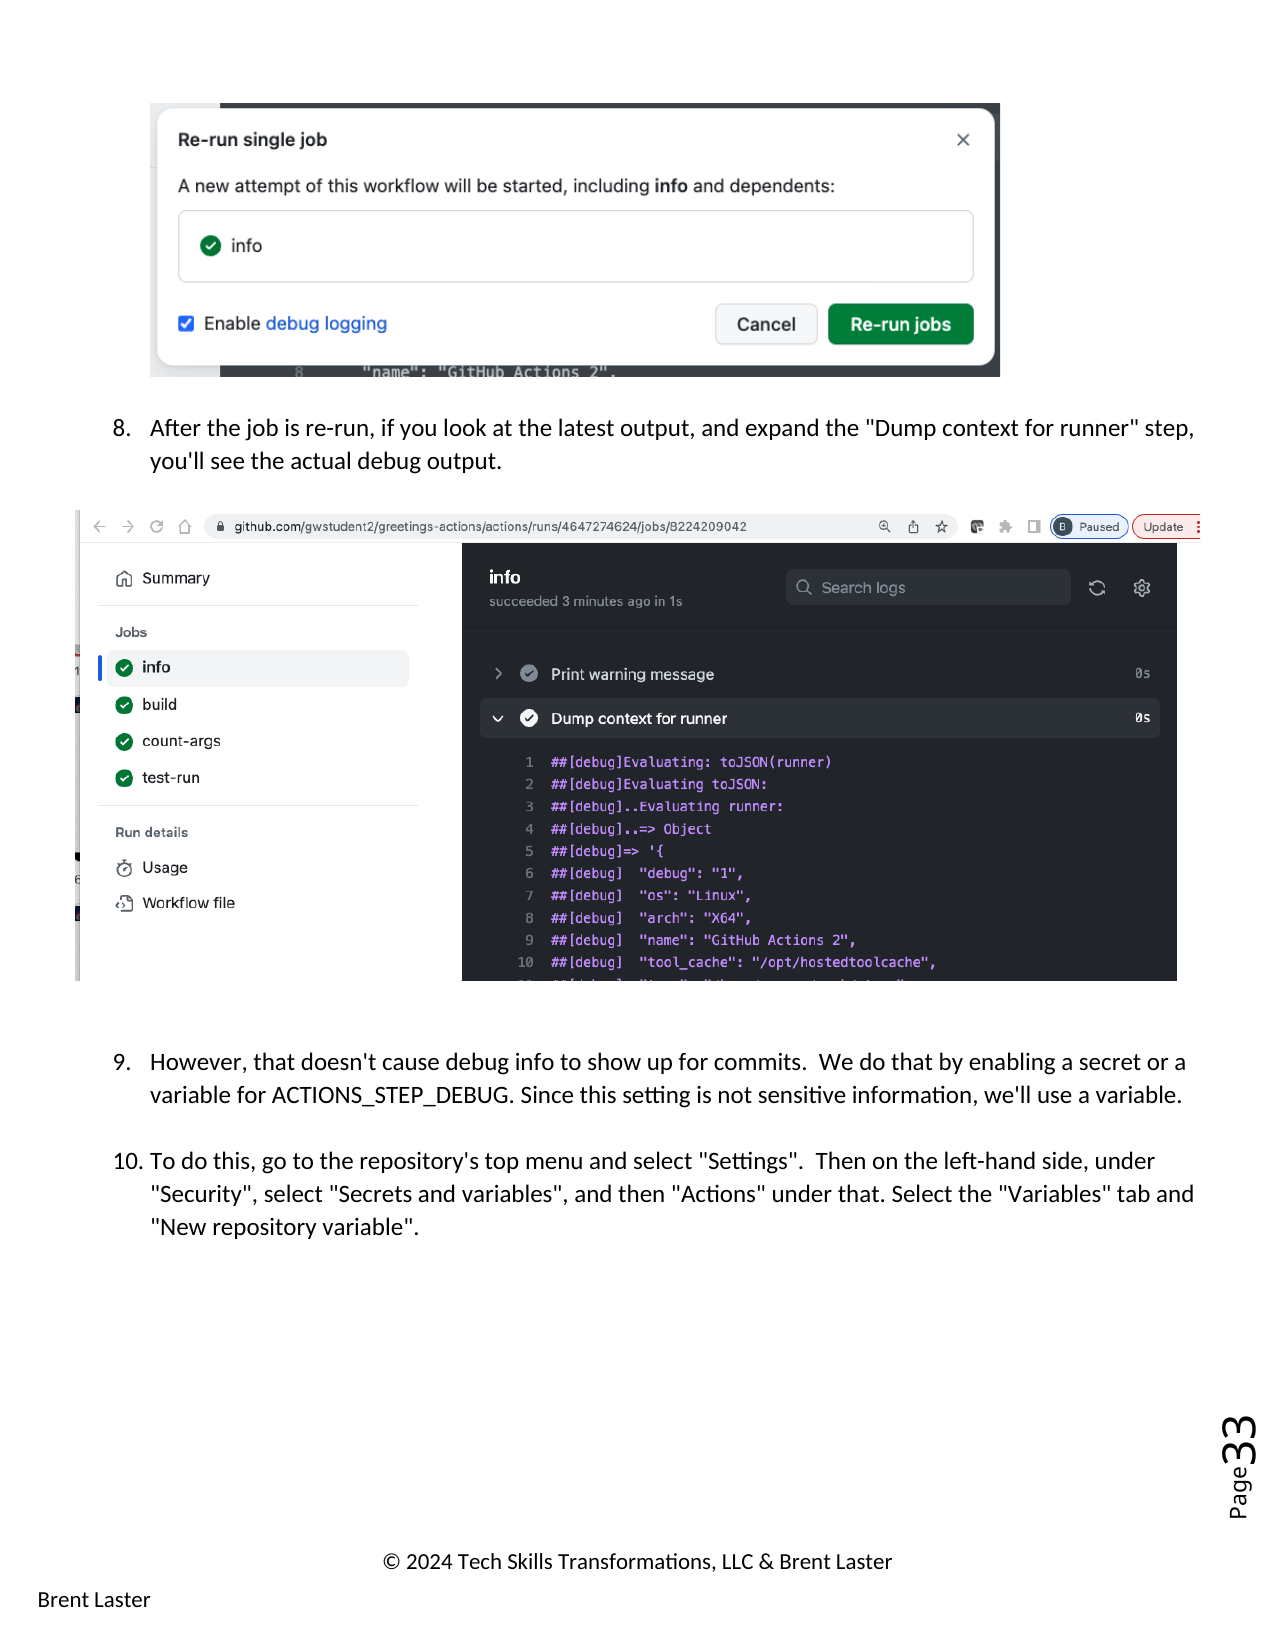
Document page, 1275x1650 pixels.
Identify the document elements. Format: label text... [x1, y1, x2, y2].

list After the job is re-run, if you look at the latest output, and expand the "Dump context for runner" step, you'll see the actual debug output. [112, 412, 1200, 475]
list However, that doesn't cause debug info to show up for commits. We do that by enabling a secret or a variable for ACTIONS_STEP_DEBUG. Since this setting is not sensitive information, we'll use a variable. [112, 1046, 1200, 1109]
picture [75, 510, 1200, 981]
list To do this, go to the repository's top menu and select "Settings". Then on the left-hand side, under "Security", select "Secrets and variables", and then "Actions" under that. Select the "Variables" tab and "New repository variable". [112, 1145, 1200, 1241]
picture [150, 103, 1001, 377]
